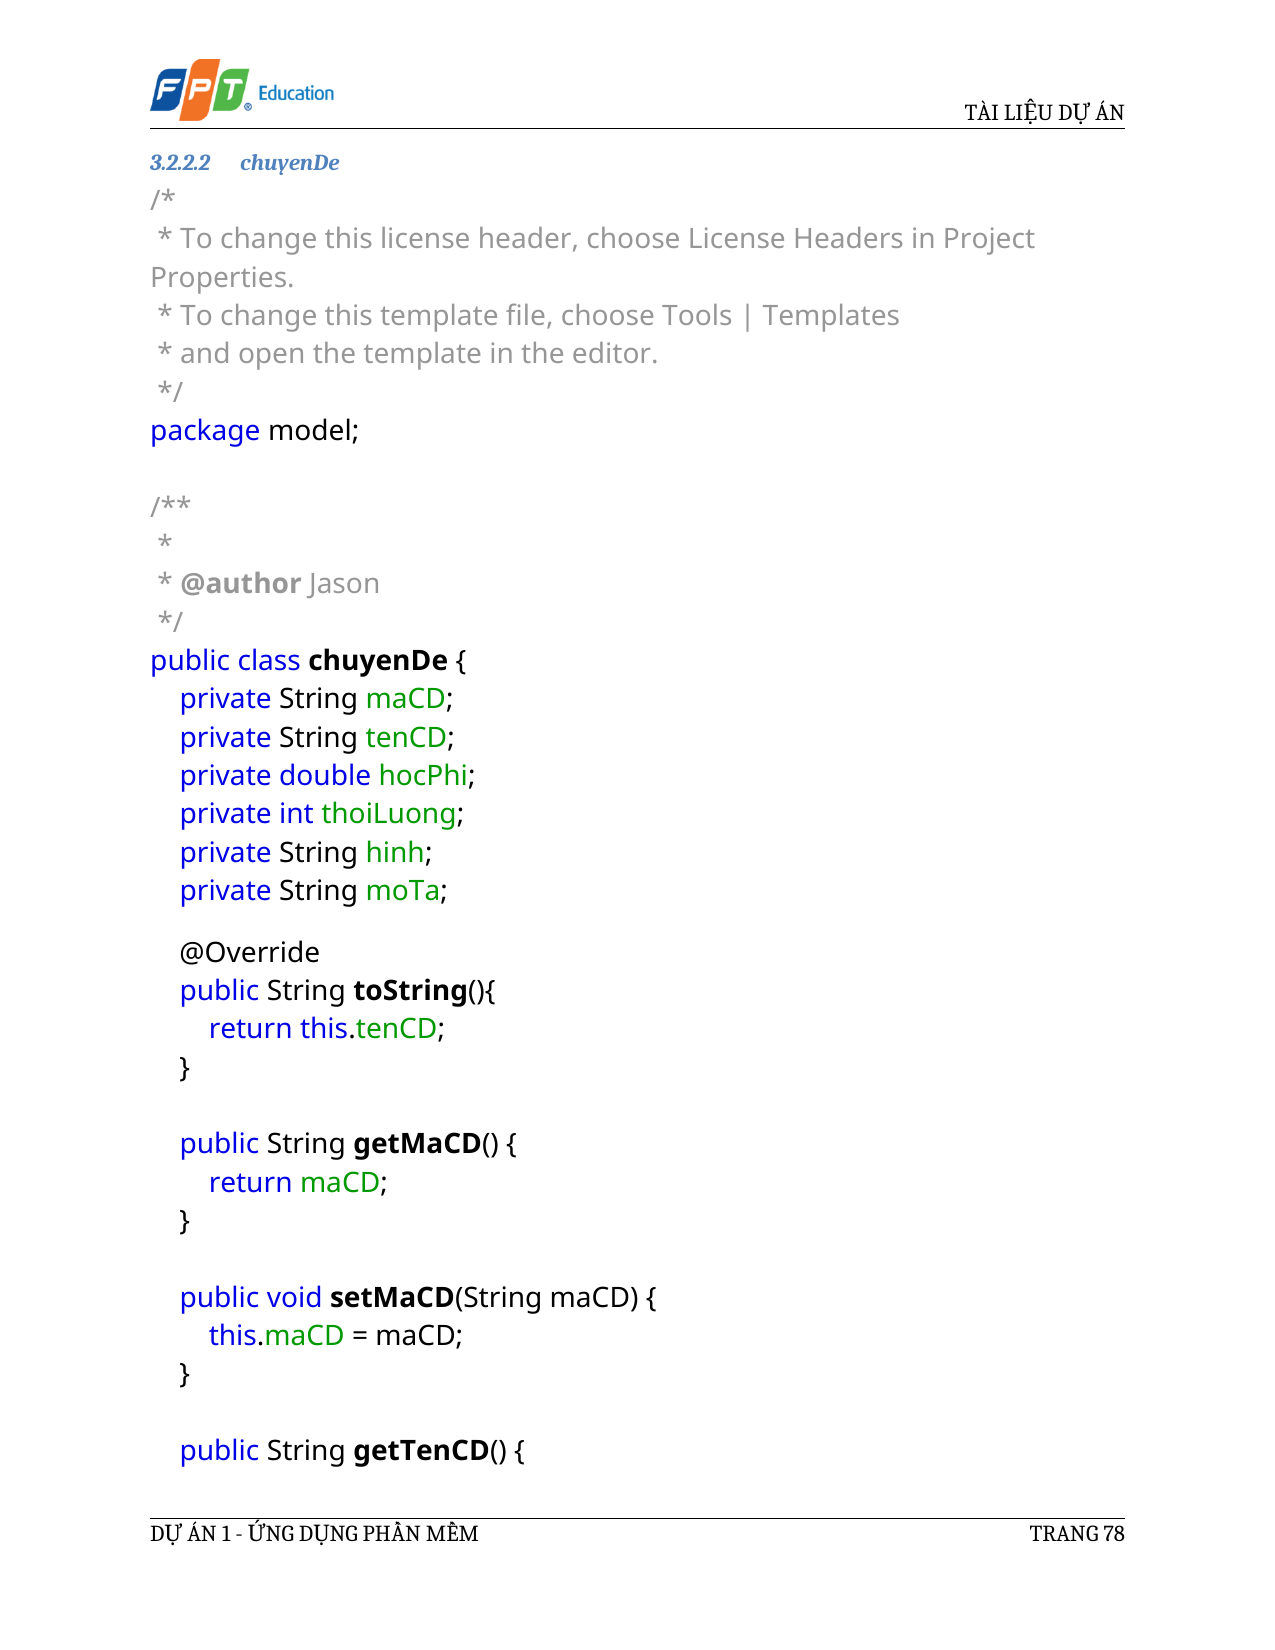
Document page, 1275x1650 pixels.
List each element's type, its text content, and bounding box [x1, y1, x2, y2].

text private String maCD; [150, 678, 1125, 717]
text * To change this template file, choose Tools | Templates [150, 295, 1125, 333]
text * @author Jason [150, 563, 1125, 602]
text public class chuyenDe { [150, 640, 1125, 678]
text } [150, 1047, 1125, 1086]
text /* [150, 180, 1125, 218]
text @Override [150, 932, 1125, 971]
text package model; [150, 410, 1125, 448]
text /** [150, 487, 1125, 525]
text public String getTenCD() { [150, 1431, 1125, 1469]
text private int thoiLuong; [150, 793, 1125, 832]
text return maCD; [150, 1162, 1125, 1201]
text this.maCD = maCD; [150, 1316, 1125, 1354]
text private String tenCD; [150, 717, 1125, 755]
text public String toString(){ [150, 971, 1125, 1009]
text return this.tenCD; [150, 1009, 1125, 1047]
subtitle chuyenDe [150, 150, 1125, 176]
text private String moTa; [150, 870, 1125, 908]
text public String getMaCD() { [150, 1124, 1125, 1162]
text * and open the template in the editor. [150, 333, 1125, 372]
text */ [150, 602, 1125, 640]
text * [150, 525, 1125, 563]
text } [150, 1354, 1125, 1392]
text } [150, 1201, 1125, 1239]
picture [150, 59, 336, 121]
text private String hinh; [150, 832, 1125, 870]
text private double hocPhi; [150, 755, 1125, 793]
text * To change this license header, choose License Headers in Project Properties. [150, 218, 1125, 295]
text */ [150, 372, 1125, 410]
text public void setMaCD(String maCD) { [150, 1277, 1125, 1316]
